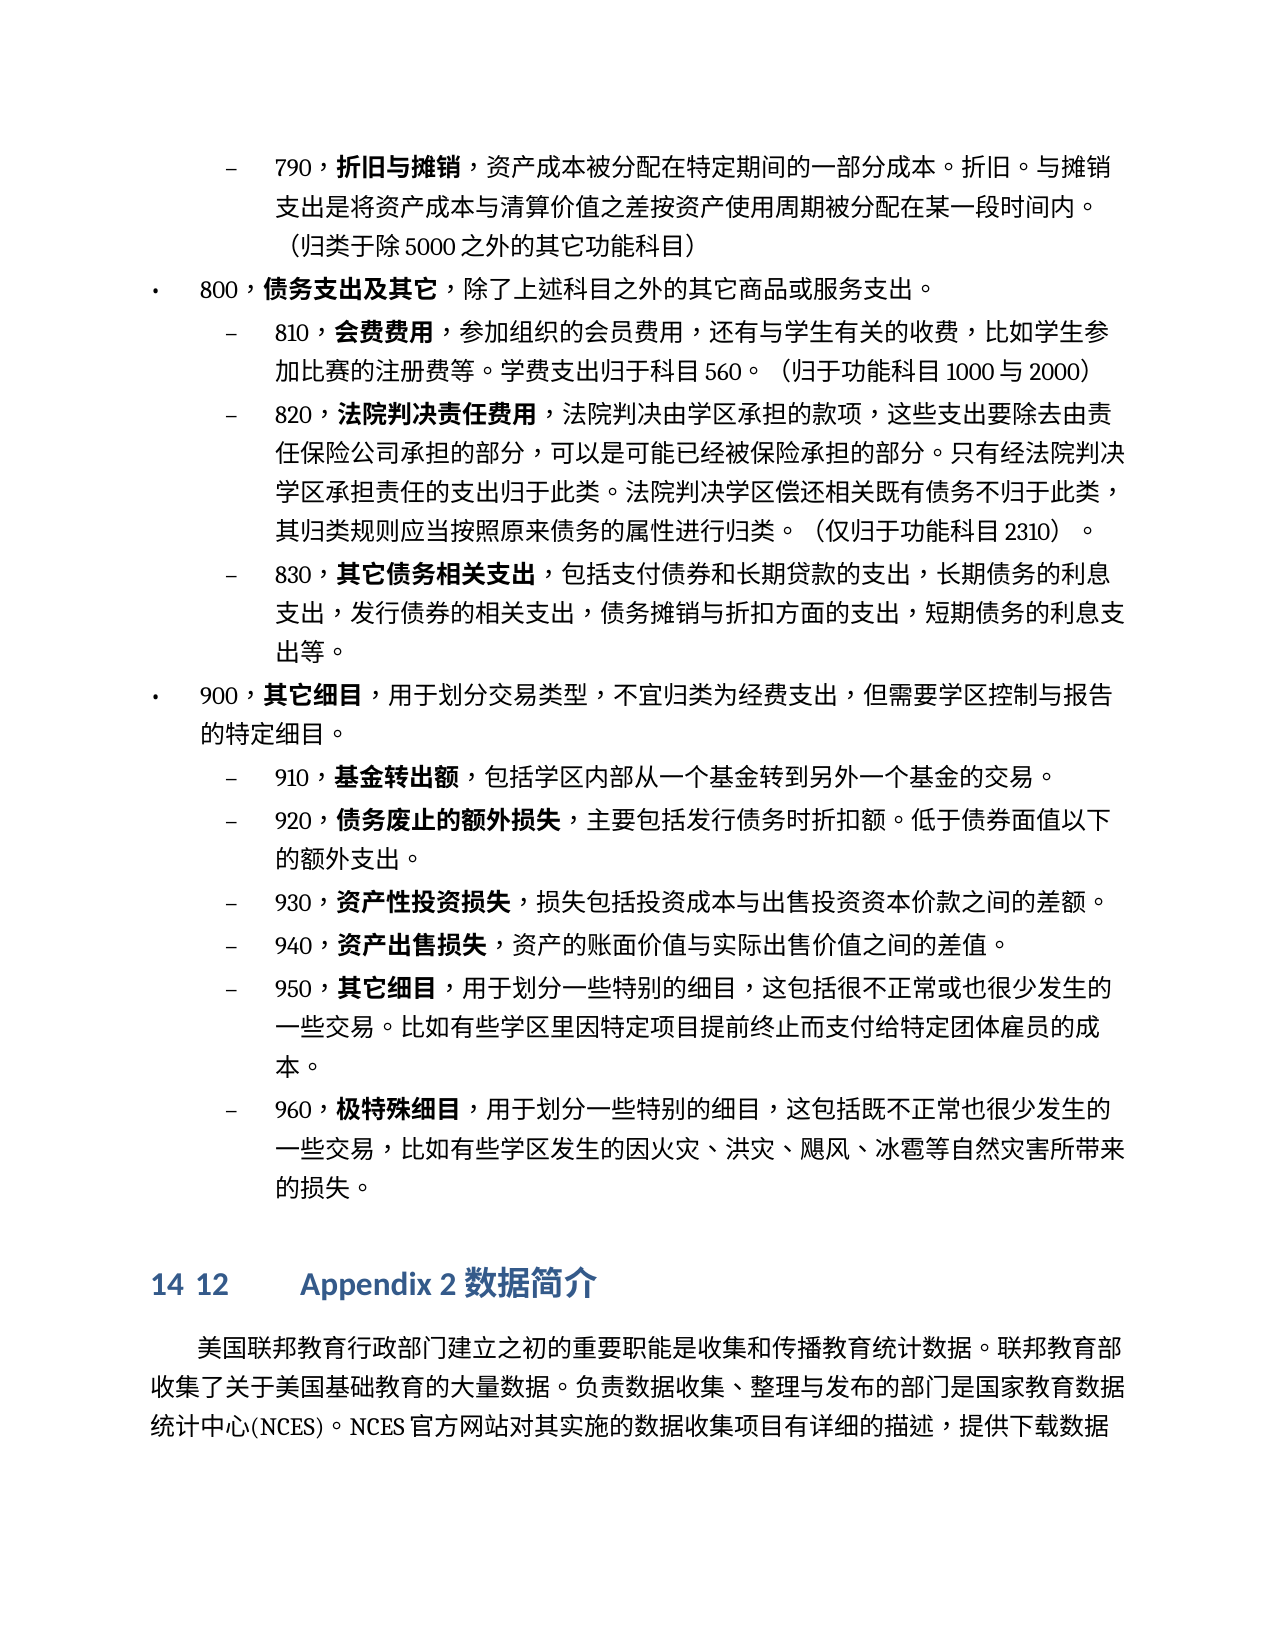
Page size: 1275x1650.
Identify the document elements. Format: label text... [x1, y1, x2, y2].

list 900，其它细目，用于划分交易类型，不宜归类为经费支出，但需要学区控制与报告的特定细目。 [150, 678, 1125, 751]
list 810，会费费用，参加组织的会员费用，还有与学生有关的收费，比如学生参加比赛的注册费等。学费支出归于科目560。（归于功能科目1000与2000） [225, 314, 1125, 387]
list 830，其它债务相关支出，包括支付债券和长期贷款的支出，长期债务的利息支出，发行债券的相关支出，债务摊销与折扣方面的支出，短期债务的利息支出等。 [225, 557, 1125, 669]
list 960，极特殊细目，用于划分一些特别的细目，这包括既不正常也很少发生的一些交易，比如有些学区发生的因火灾、洪灾、飓风、冰雹等自然灾害所带来的损失。 [225, 1092, 1125, 1204]
list 940，资产出售损失，资产的账面价值与实际出售价值之间的差值。 [225, 928, 1125, 962]
subtitle 12 Appendix 2 数据简介 [150, 1259, 1125, 1305]
list 910，基金转出额，包括学区内部从一个基金转到另外一个基金的交易。 [225, 760, 1125, 794]
list 800，债务支出及其它，除了上述科目之外的其它商品或服务支出。 [150, 271, 1125, 305]
list 930，资产性投资损失，损失包括投资成本与出售投资资本价款之间的差额。 [225, 885, 1125, 919]
list 790，折旧与摊销，资产成本被分配在特定期间的一部分成本。折旧。与摊销支出是将资产成本与清算价值之差按资产使用周期被分配在某一段时间内。（归类于除5000之外的其它功能科目） [225, 150, 1125, 262]
list 920，债务废止的额外损失，主要包括发行债务时折扣额。低于债券面值以下的额外支出。 [225, 803, 1125, 876]
list 950，其它细目，用于划分一些特别的细目，这包括很不正常或也很少发生的一些交易。比如有些学区里因特定项目提前终止而支付给特定团体雇员的成本。 [225, 971, 1125, 1083]
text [150, 1331, 1125, 1443]
list 820，法院判决责任费用，法院判决由学区承担的款项，这些支出要除去由责任保险公司承担的部分，可以是可能已经被保险承担的部分。只有经法院判决学区承担责任的支出归于此类。法院判决学区偿还相关既有债务不归于此类，其归类规则应当按照原来债务的属性进行归类。（仅归于功能科目2310）。 [225, 396, 1125, 548]
